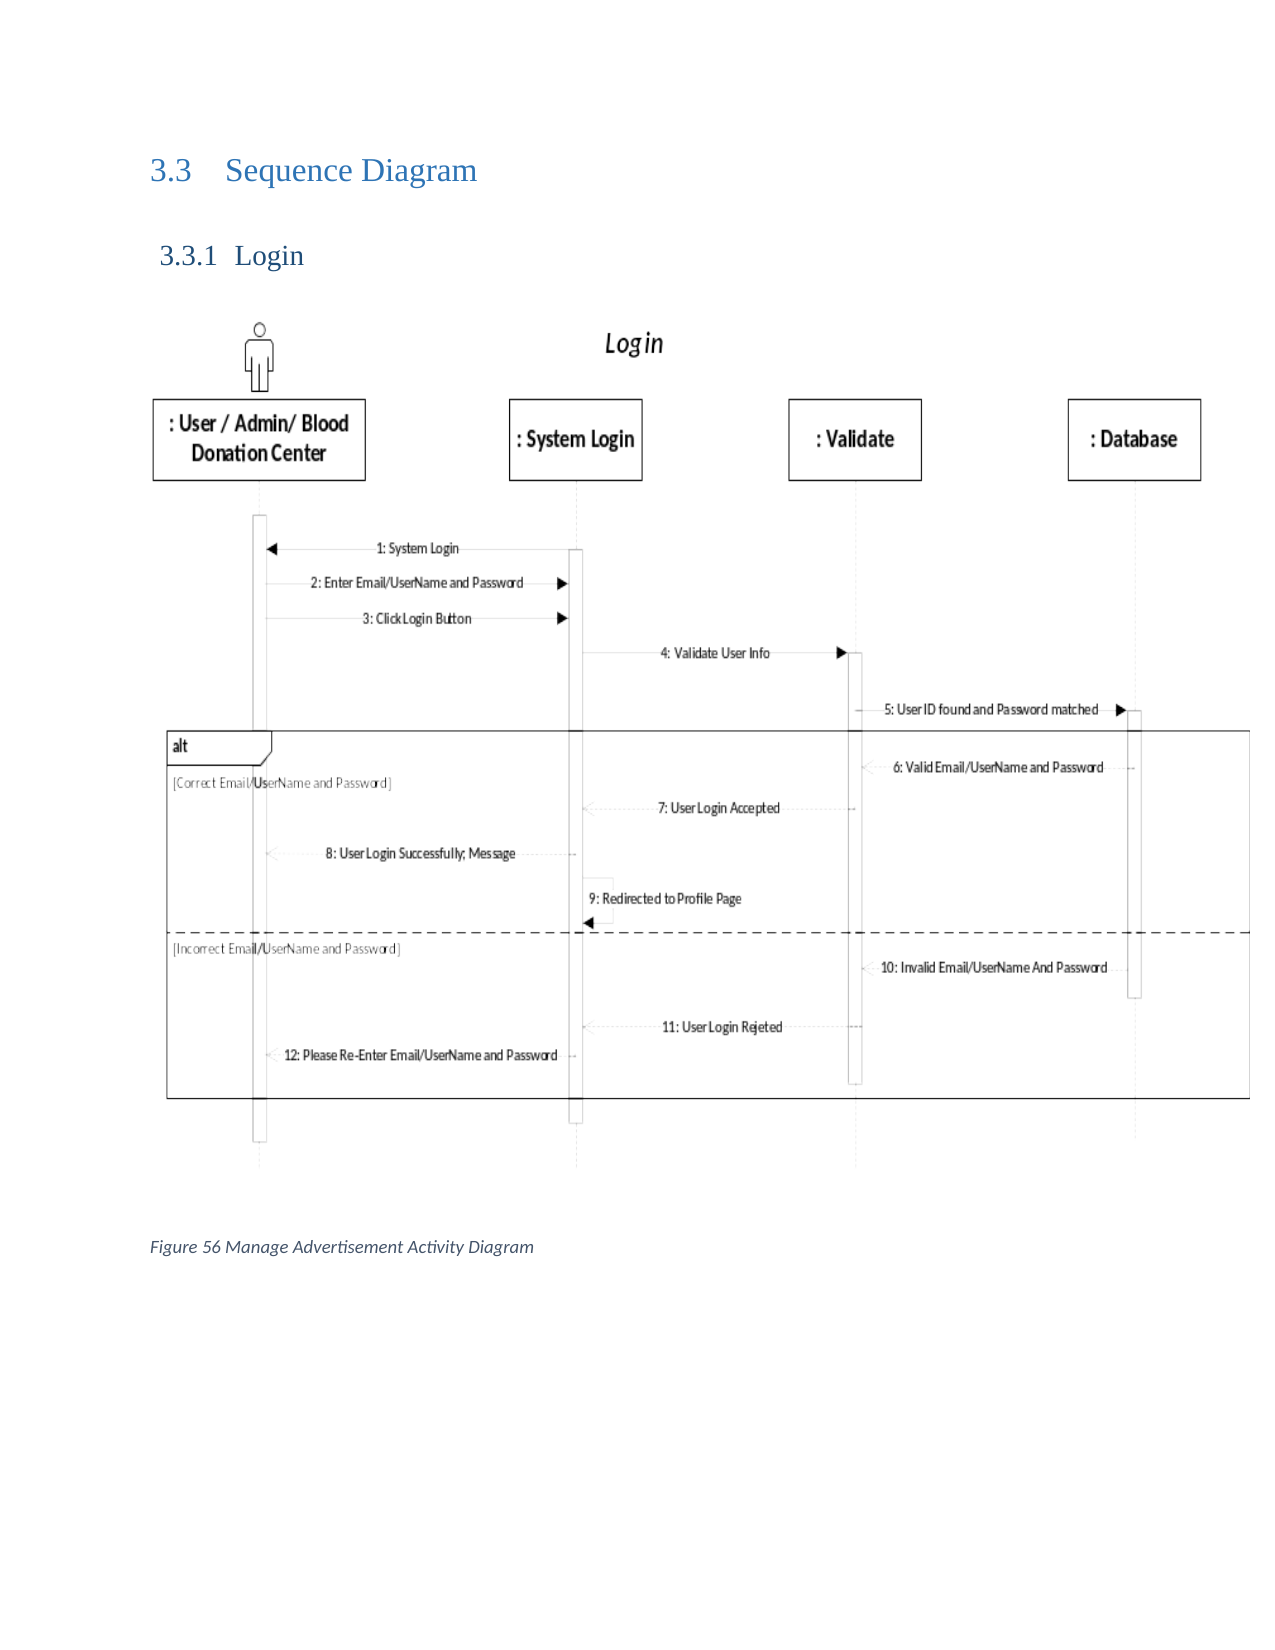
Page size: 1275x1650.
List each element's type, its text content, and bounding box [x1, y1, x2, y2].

subtitle Login [159, 238, 1125, 272]
subtitle Sequence Diagram [150, 150, 1125, 188]
